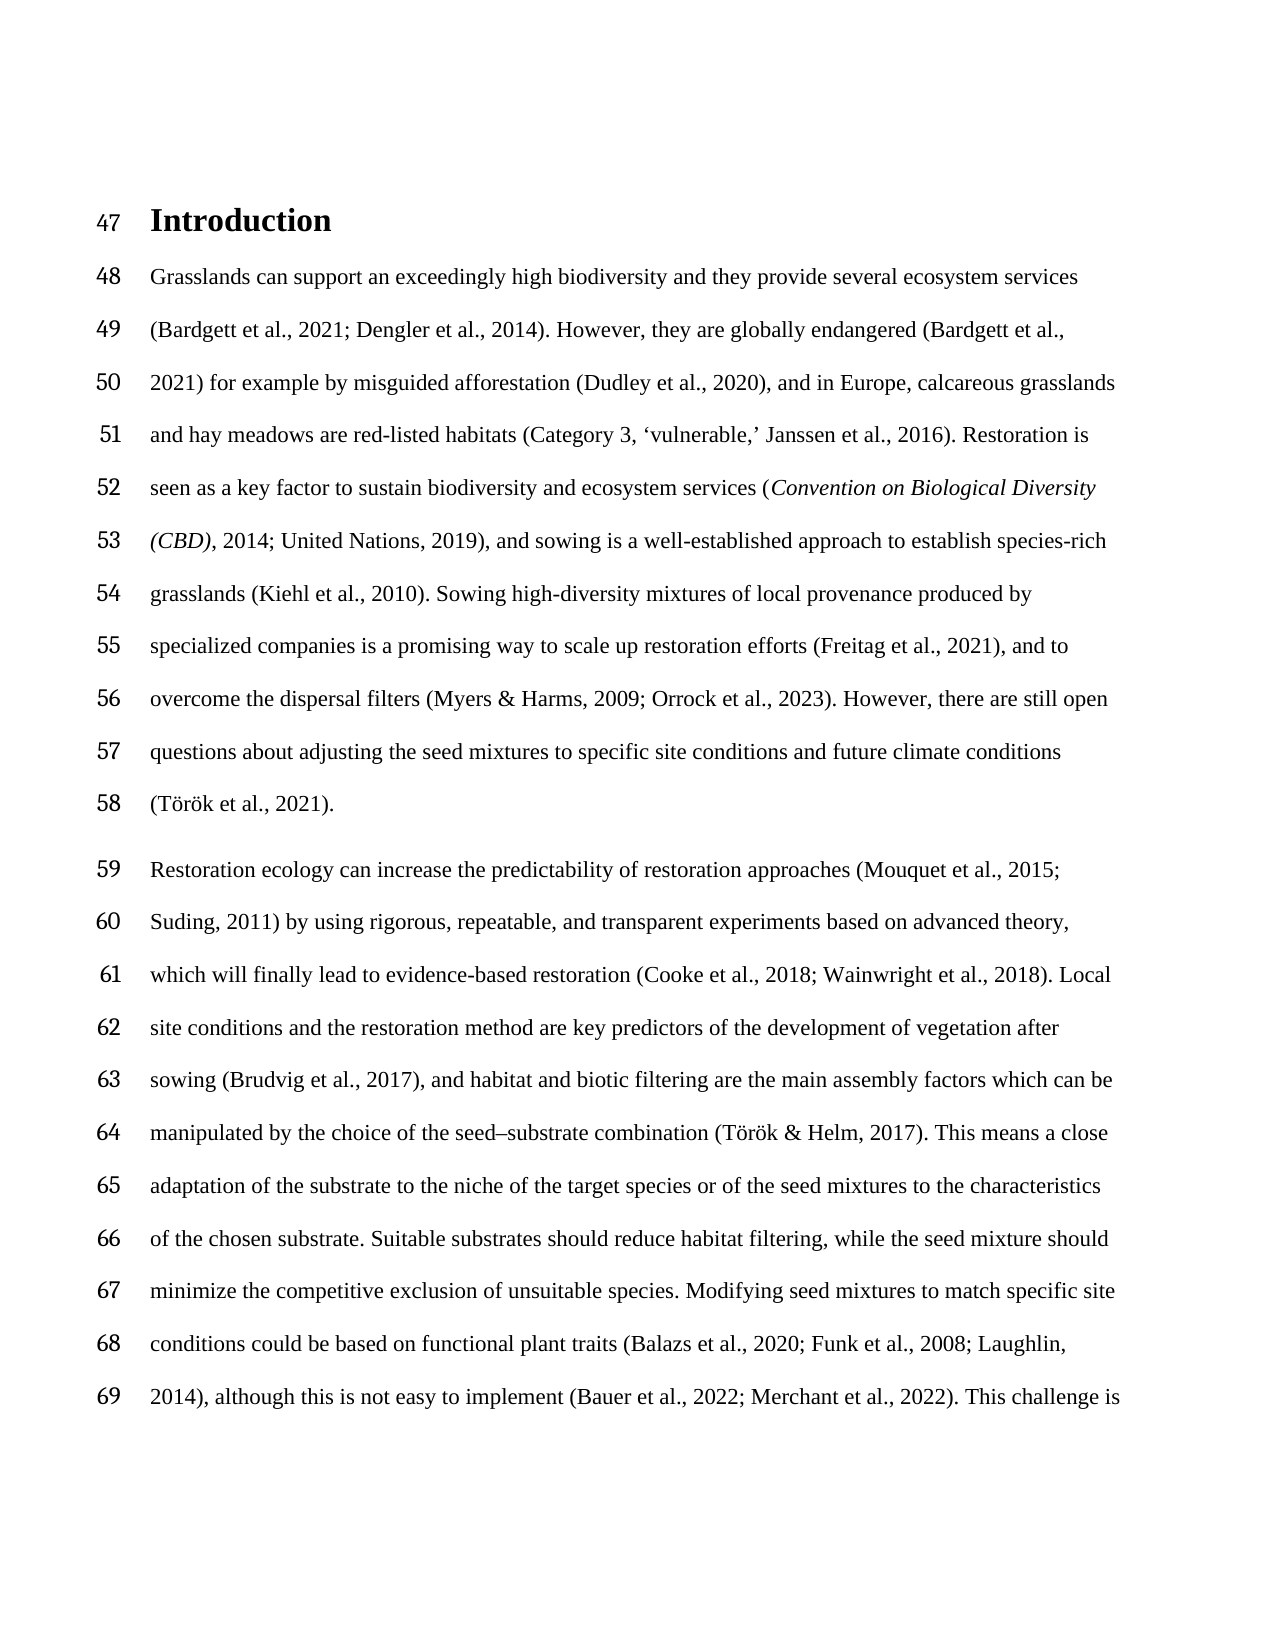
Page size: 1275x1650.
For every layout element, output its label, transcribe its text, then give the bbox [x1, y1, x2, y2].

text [150, 856, 1125, 1409]
subtitle Introduction [150, 200, 1125, 238]
text Grasslands can support an exceedingly high biodiversity and they provide several ecosystem services (Bardgett et al., 2021; Dengler et al., 2014). However, they are globally endangered (Bardgett et al., 2021) for example by misguided afforestation (Dudley et al., 2020), and in Europe, calcareous grasslands and hay meadows are red-listed habitats (Category 3, ‘vulnerable,’ Janssen et al., 2016). Restoration is seen as a key factor to sustain biodiversity and ecosystem services (Convention on Biological Diversity (CBD), 2014; United Nations, 2019), and sowing is a well-established approach to establish species-rich grasslands (Kiehl et al., 2010). Sowing high-diversity mixtures of local provenance produced by specialized companies is a promising way to scale up restoration efforts (Freitag et al., 2021), and to overcome the dispersal filters (Myers & Harms, 2009; Orrock et al., 2023). However, there are still open questions about adjusting the seed mixtures to specific site conditions and future climate conditions (Török et al., 2021). [150, 263, 1125, 817]
